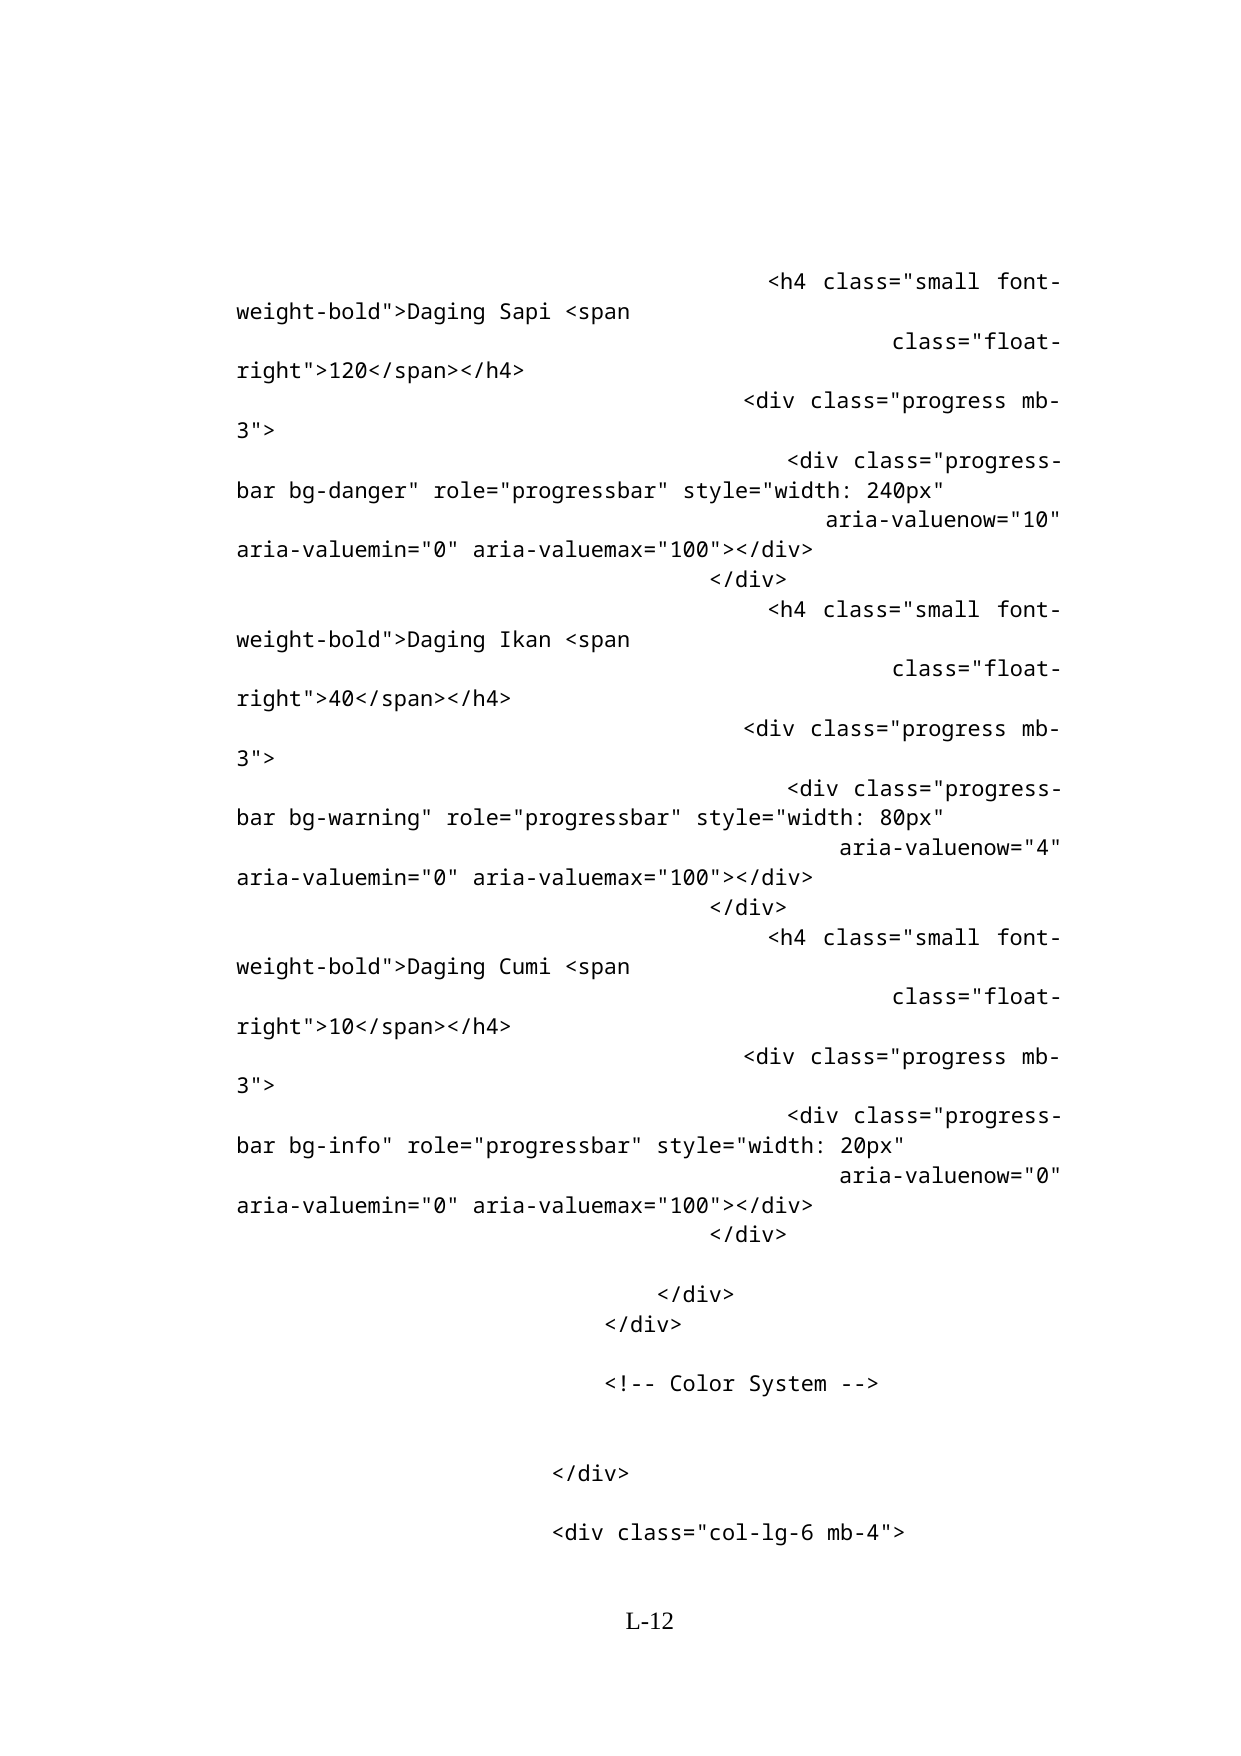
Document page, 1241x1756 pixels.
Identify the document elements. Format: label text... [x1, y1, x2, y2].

text <h4 class="small font-weight-bold">Daging Sapi <span [236, 266, 1063, 326]
text aria-valuenow="10" aria-valuemin="0" aria-valuemax="100"></div> [236, 504, 1063, 564]
text <div class="progress-bar bg-info" role="progressbar" style="width: 20px" [236, 1100, 1063, 1160]
text <h4 class="small font-weight-bold">Daging Ikan <span [236, 594, 1063, 653]
text <!-- Color System --> [236, 1368, 1063, 1398]
text <div class="progress mb-3"> [236, 1041, 1063, 1100]
text </div> [236, 1458, 1063, 1487]
text </div> [236, 1219, 1063, 1249]
text <div class="col-lg-6 mb-4"> [236, 1517, 1063, 1547]
text aria-valuenow="0" aria-valuemin="0" aria-valuemax="100"></div> [236, 1160, 1063, 1219]
text <div class="progress-bar bg-warning" role="progressbar" style="width: 80px" [236, 772, 1063, 832]
text </div> [236, 892, 1063, 921]
text </div> [236, 1279, 1063, 1309]
text aria-valuenow="4" aria-valuemin="0" aria-valuemax="100"></div> [236, 832, 1063, 892]
text <h4 class="small font-weight-bold">Daging Cumi <span [236, 921, 1063, 981]
text </div> [236, 564, 1063, 594]
text class="float-right">120</span></h4> [236, 326, 1063, 385]
text <div class="progress mb-3"> [236, 385, 1063, 445]
text class="float-right">10</span></h4> [236, 981, 1063, 1041]
text class="float-right">40</span></h4> [236, 653, 1063, 713]
text </div> [236, 1309, 1063, 1338]
text <div class="progress mb-3"> [236, 713, 1063, 772]
text <div class="progress-bar bg-danger" role="progressbar" style="width: 240px" [236, 445, 1063, 504]
